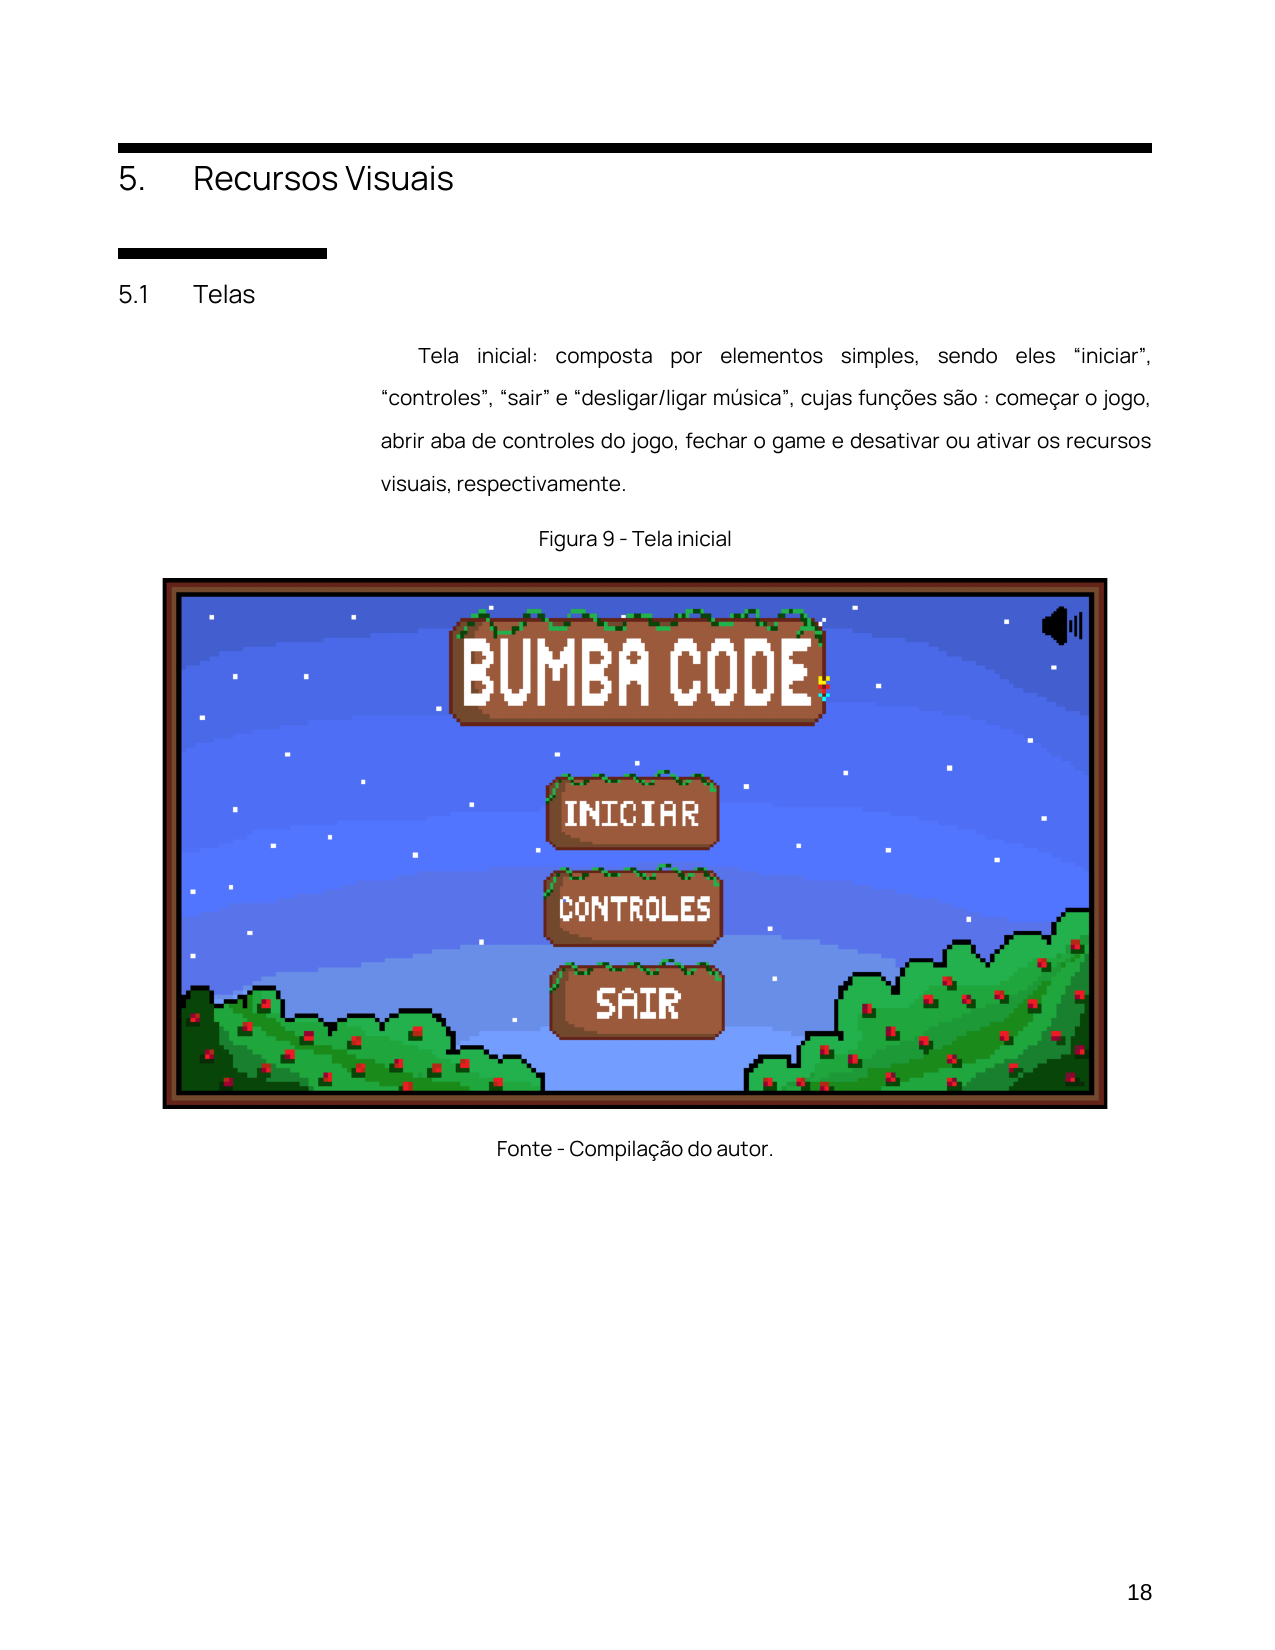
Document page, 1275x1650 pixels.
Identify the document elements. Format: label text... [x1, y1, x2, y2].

title Recursos Visuais [118, 153, 1152, 200]
text Figura 9 - Tela inicial [118, 524, 1152, 552]
text Tela inicial: composta por elementos simples, sendo eles “iniciar”, “controles”, “sair” e “desligar/ligar música”, cujas funções são : começar o jogo, abrir aba de controles do jogo, fechar o game e desativar ou ativar os recursos visuais, respectivamente. [381, 341, 1152, 497]
list Telas [118, 277, 1152, 311]
text Fonte - Compilação do autor. [118, 1134, 1152, 1162]
picture [162, 578, 1108, 1109]
